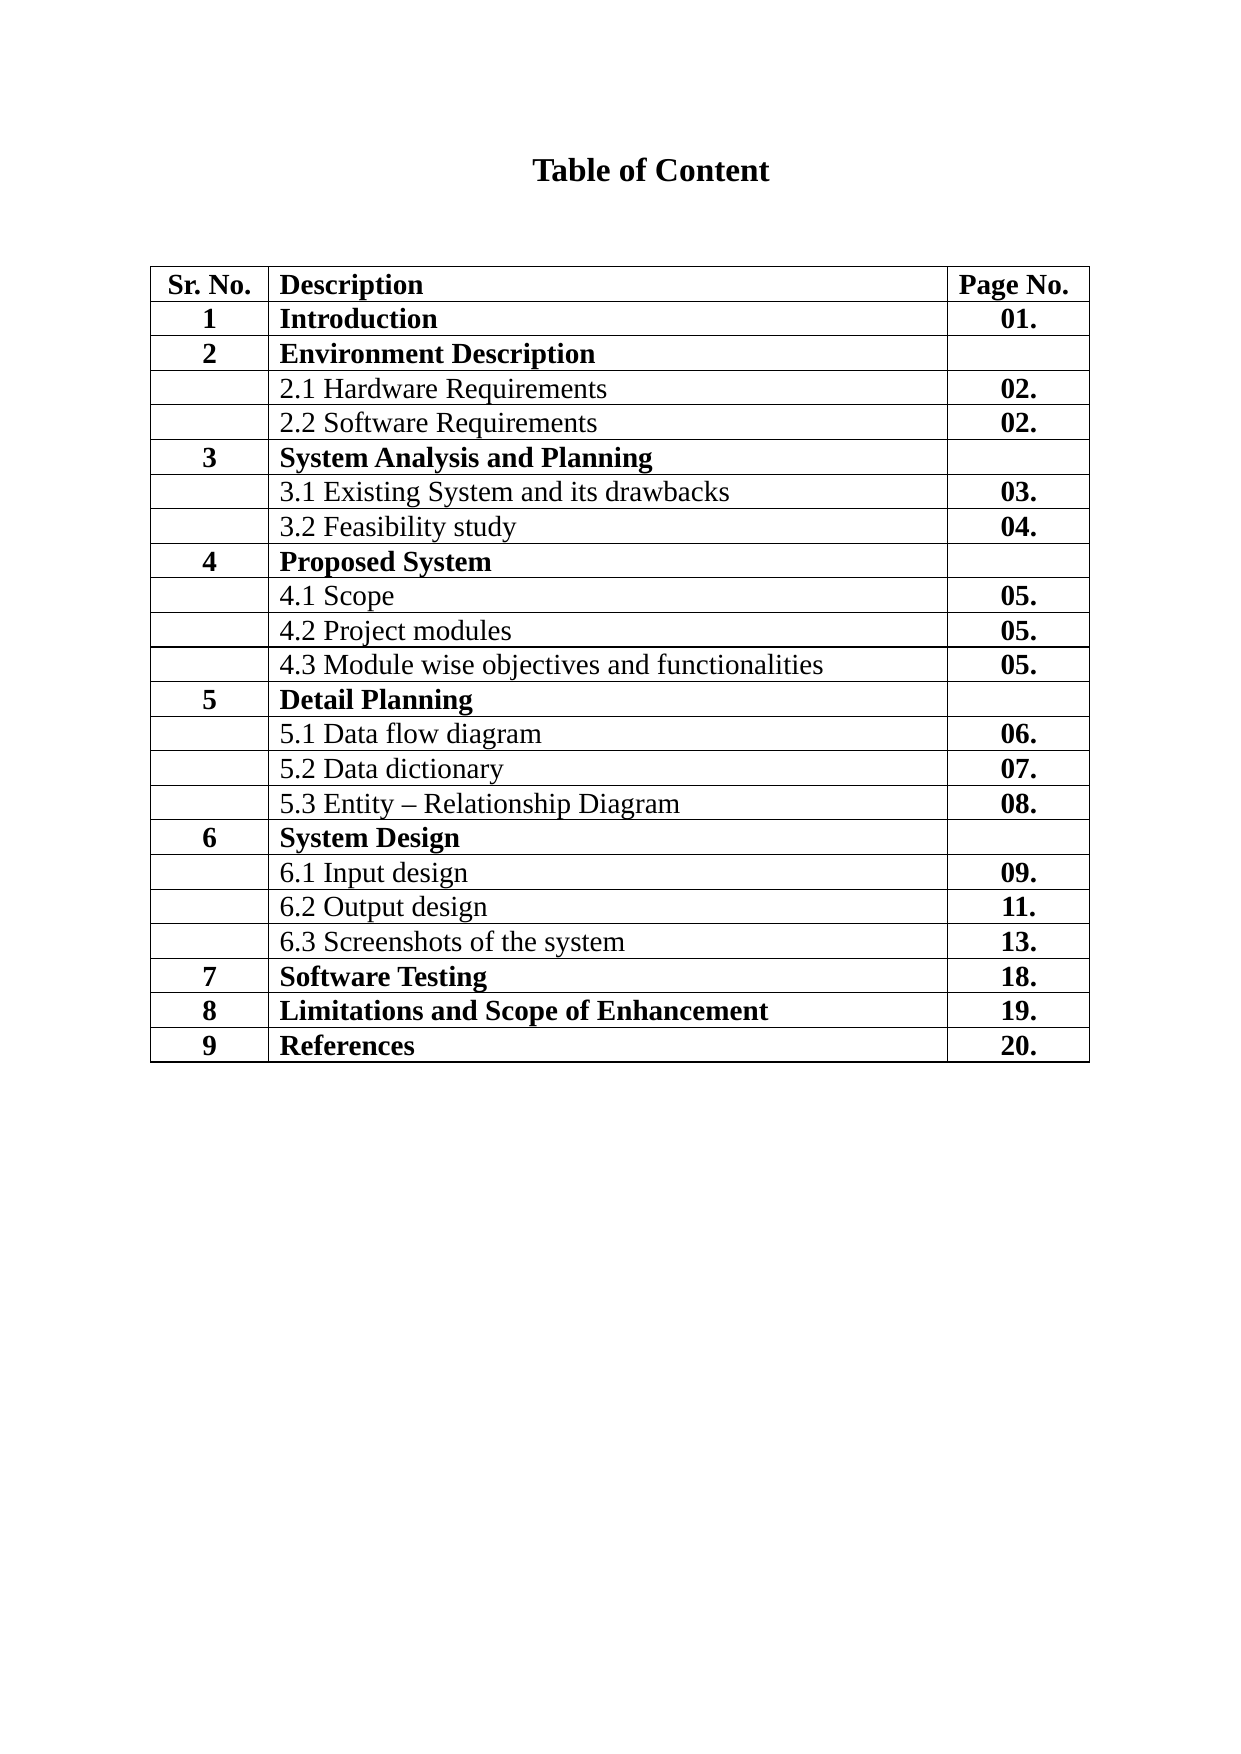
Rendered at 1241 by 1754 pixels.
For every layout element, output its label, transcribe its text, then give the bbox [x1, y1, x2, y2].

table_cell Limitations and Scope of Enhancement [269, 993, 947, 1027]
table_cell 19. [948, 993, 1089, 1027]
table_cell 2.2 Software Requirements [269, 405, 947, 439]
table_cell [948, 336, 1089, 370]
table_cell 8 [151, 993, 268, 1027]
table_cell 11. [948, 890, 1089, 923]
table_cell [151, 751, 268, 785]
table_cell 4.2 Project modules [269, 613, 947, 646]
table_cell [151, 613, 268, 646]
table_cell [948, 820, 1089, 854]
table_cell 03. [948, 475, 1089, 508]
table_header Description [269, 267, 947, 301]
table_cell [151, 890, 268, 923]
table_cell 4 [151, 544, 268, 577]
table_cell Detail Planning [269, 682, 947, 716]
table_cell [151, 786, 268, 819]
table_cell [151, 648, 268, 681]
table_cell 05. [948, 613, 1089, 646]
table_cell 1 [151, 302, 268, 335]
table_cell 5.2 Data dictionary [269, 751, 947, 785]
table_cell 09. [948, 855, 1089, 888]
table_cell 2.1 Hardware Requirements [269, 371, 947, 404]
table_cell 9 [151, 1028, 268, 1061]
table_cell Proposed System [269, 544, 947, 577]
table_header Sr. No. [151, 267, 268, 301]
table_cell System Analysis and Planning [269, 440, 947, 473]
table_cell 3 [151, 440, 268, 473]
text Table of Content [150, 150, 1152, 188]
table_cell [151, 578, 268, 612]
table_cell 6.2 Output design [269, 890, 947, 923]
table_cell 20. [948, 1028, 1089, 1061]
table_cell 4.1 Scope [269, 578, 947, 612]
table_cell 01. [948, 302, 1089, 335]
table_cell 02. [948, 405, 1089, 439]
table_cell 6 [151, 820, 268, 854]
table_cell 08. [948, 786, 1089, 819]
table_cell Environment Description [269, 336, 947, 370]
table_cell Software Testing [269, 959, 947, 992]
table_cell 7 [151, 959, 268, 992]
table_cell [151, 855, 268, 888]
table_cell 05. [948, 578, 1089, 612]
table_cell 18. [948, 959, 1089, 992]
table_cell [948, 682, 1089, 716]
table_cell 3.1 Existing System and its drawbacks [269, 475, 947, 508]
table_cell System Design [269, 820, 947, 854]
table_cell 05. [948, 648, 1089, 681]
table_cell 3.2 Feasibility study [269, 509, 947, 543]
table_cell 2 [151, 336, 268, 370]
table_cell 13. [948, 924, 1089, 958]
table_cell [151, 475, 268, 508]
table_cell [151, 371, 268, 404]
table_cell [151, 405, 268, 439]
table_cell 02. [948, 371, 1089, 404]
table_cell 4.3 Module wise objectives and functionalities [269, 648, 947, 681]
table_cell 6.3 Screenshots of the system [269, 924, 947, 958]
table_cell 07. [948, 751, 1089, 785]
table_cell References [269, 1028, 947, 1061]
table_cell 06. [948, 717, 1089, 750]
table_cell [151, 717, 268, 750]
table_cell [948, 544, 1089, 577]
table_cell Introduction [269, 302, 947, 335]
table_cell [151, 924, 268, 958]
table_cell [948, 440, 1089, 473]
table_cell 6.1 Input design [269, 855, 947, 888]
table_header Page No. [948, 267, 1089, 301]
table_cell [151, 509, 268, 543]
table_cell 5.1 Data flow diagram [269, 717, 947, 750]
table_cell 5 [151, 682, 268, 716]
table_cell 5.3 Entity – Relationship Diagram [269, 786, 947, 819]
table_cell 04. [948, 509, 1089, 543]
